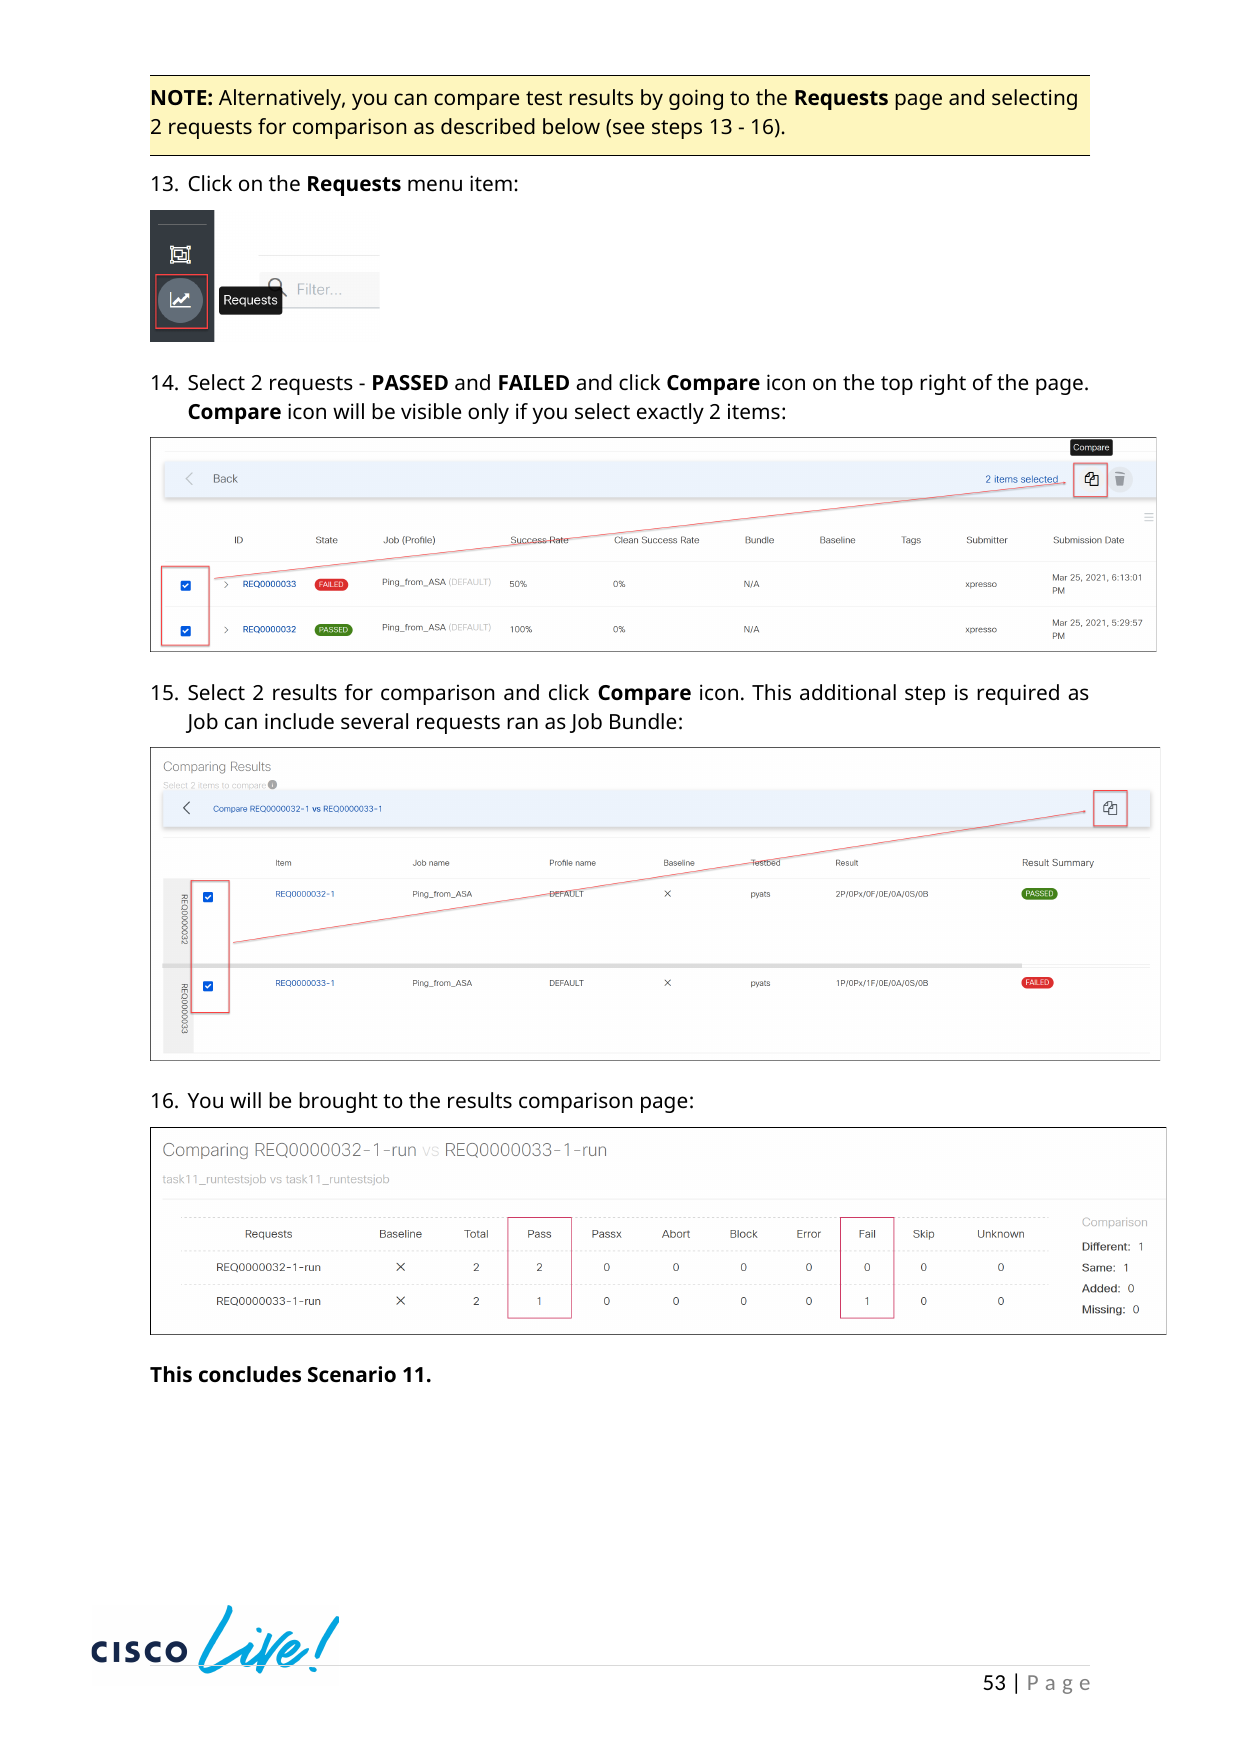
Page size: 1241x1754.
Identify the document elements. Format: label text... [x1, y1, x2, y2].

picture [228, 1657, 241, 1665]
picture [205, 1605, 339, 1665]
picture [150, 437, 1157, 652]
picture [91, 1605, 339, 1686]
text NOTE: Alternatively, you can compare test results by going to the Requests page and selecting 2 requests for comparison as described below (see steps 13 - 16). [150, 76, 1090, 155]
text Select 2 results for comparison and click Compare icon. This additional step is required as Job can include several requests ran as Job Bundle: [150, 677, 1090, 735]
text Click on the Requests menu item: [150, 169, 1090, 198]
text This concludes Scenario 11. [150, 1360, 1090, 1389]
picture [150, 1127, 1167, 1335]
text Select 2 requests - PASSED and FAILED and click Compare icon on the top right of the page. Compare icon will be visible only if you select exactly 2 items: [150, 367, 1090, 425]
picture [150, 747, 1161, 1061]
picture [150, 210, 380, 342]
text You will be brought to the results comparison page: [150, 1086, 1090, 1115]
